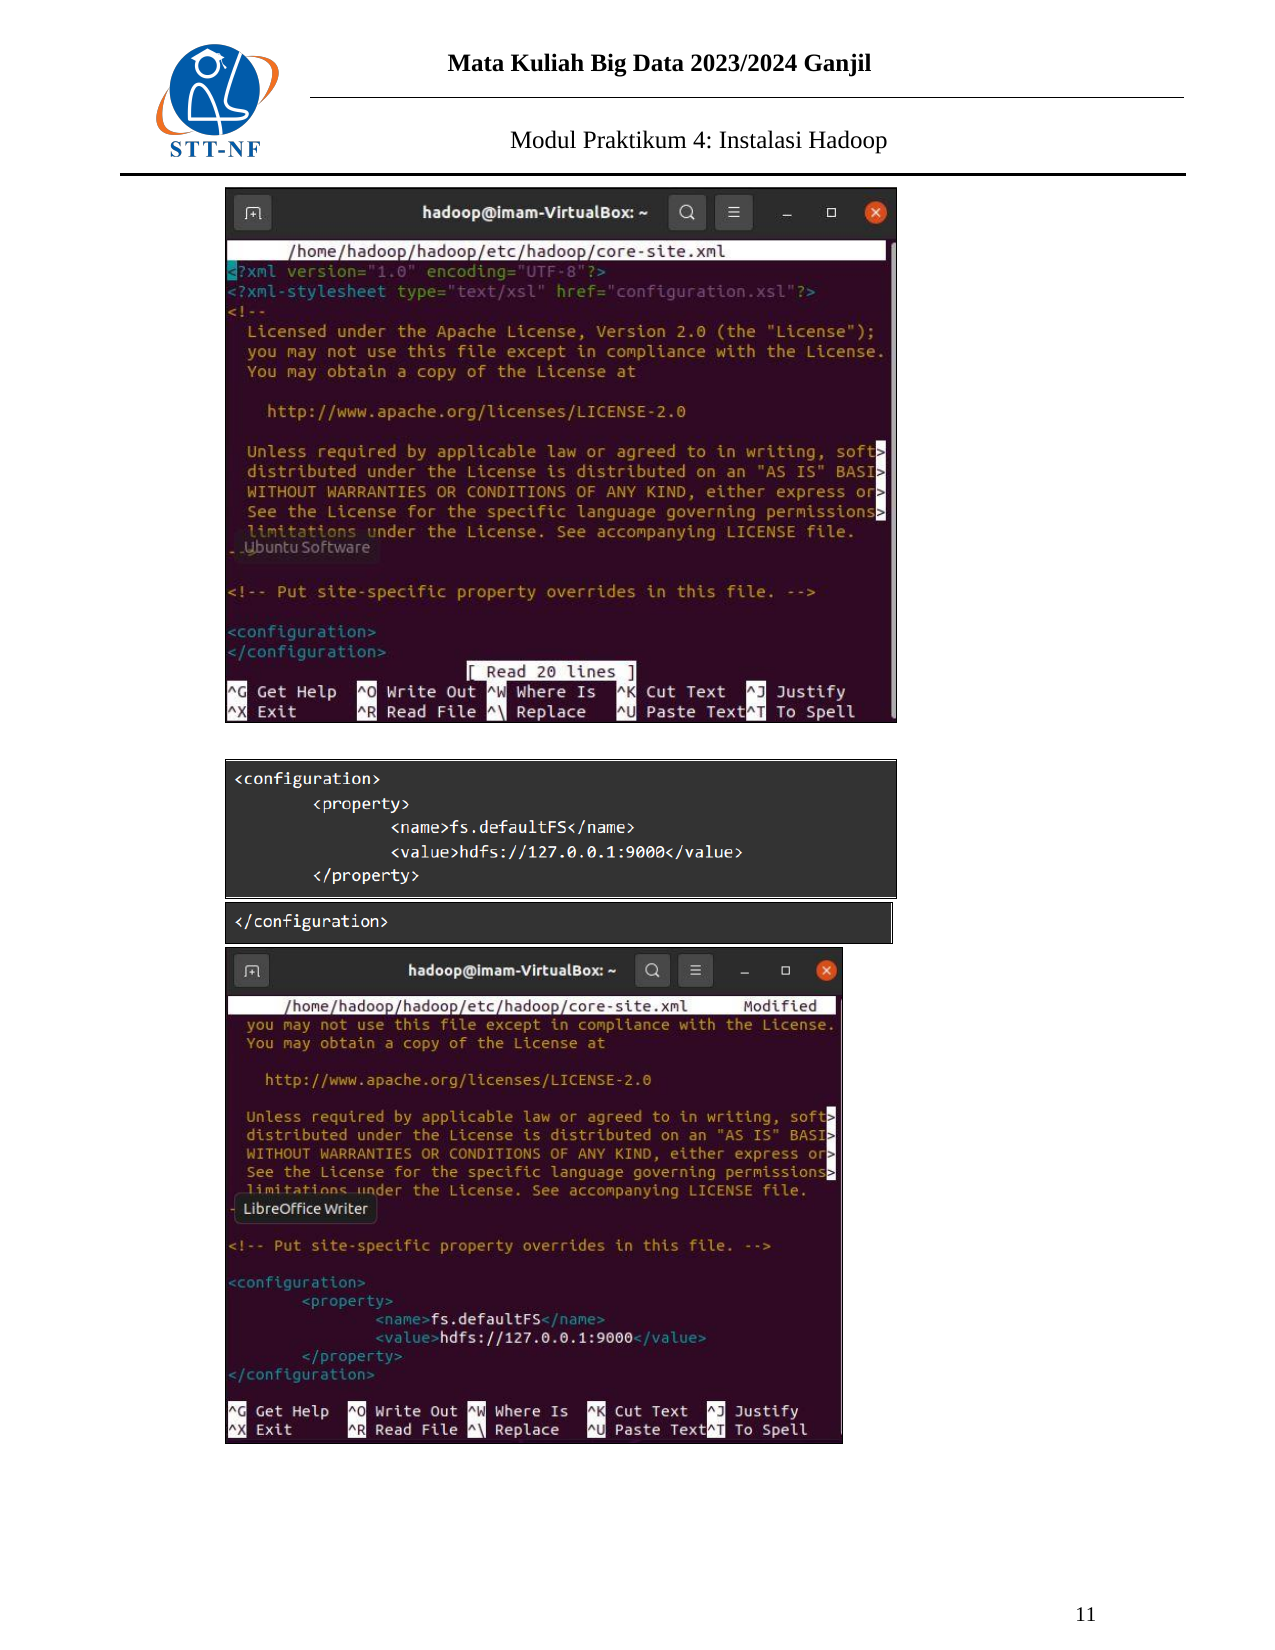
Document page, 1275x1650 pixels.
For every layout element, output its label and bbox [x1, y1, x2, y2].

picture [226, 948, 842, 1443]
picture [151, 43, 280, 158]
picture [226, 760, 896, 898]
picture [226, 903, 892, 943]
picture [226, 189, 896, 722]
